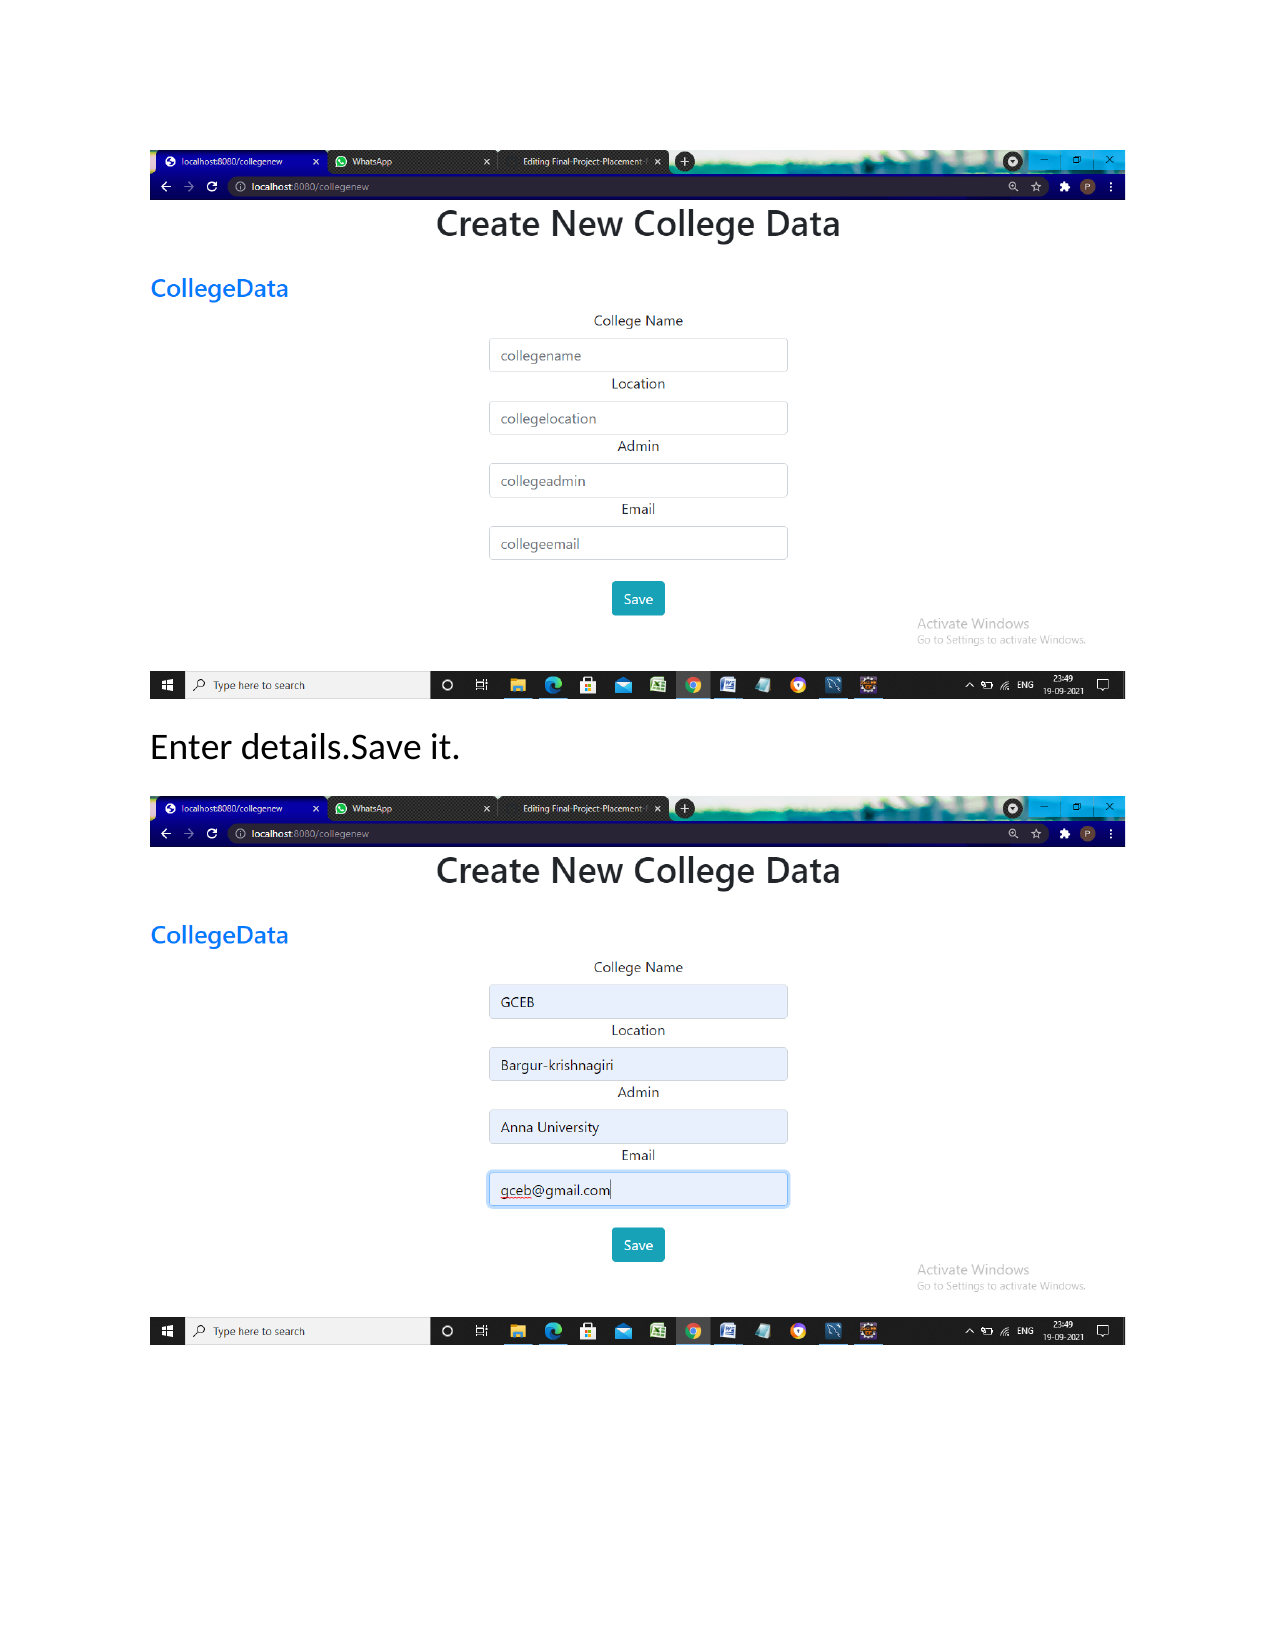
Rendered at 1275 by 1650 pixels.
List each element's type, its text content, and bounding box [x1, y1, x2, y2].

picture [150, 150, 1125, 699]
picture [1114, 800, 1125, 807]
picture [1114, 153, 1125, 160]
picture [150, 796, 1125, 1345]
text Enter details.Save it. [150, 723, 1125, 769]
picture [1031, 796, 1060, 800]
picture [1069, 796, 1101, 805]
picture [1069, 150, 1101, 158]
